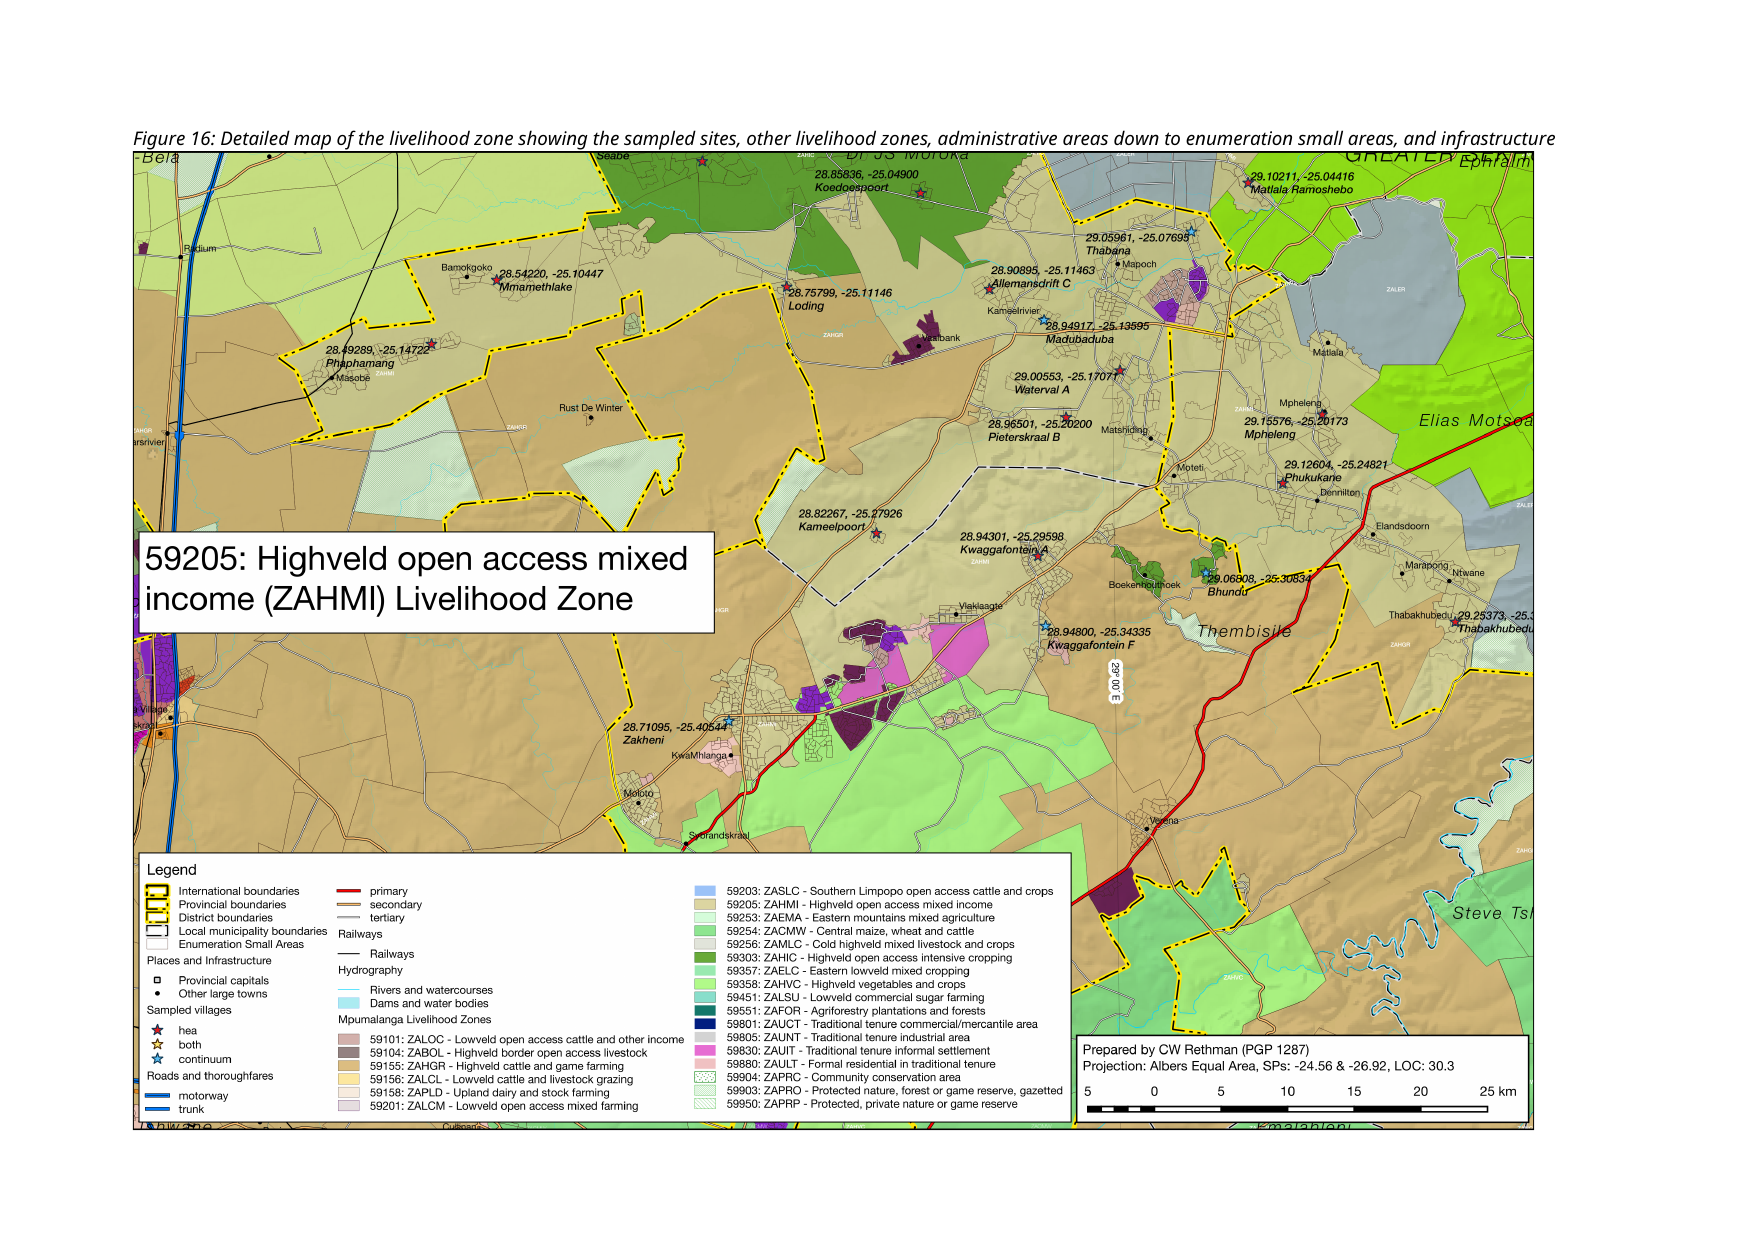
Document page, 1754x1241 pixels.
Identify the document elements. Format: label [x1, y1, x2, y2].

picture [132, 151, 1535, 1131]
